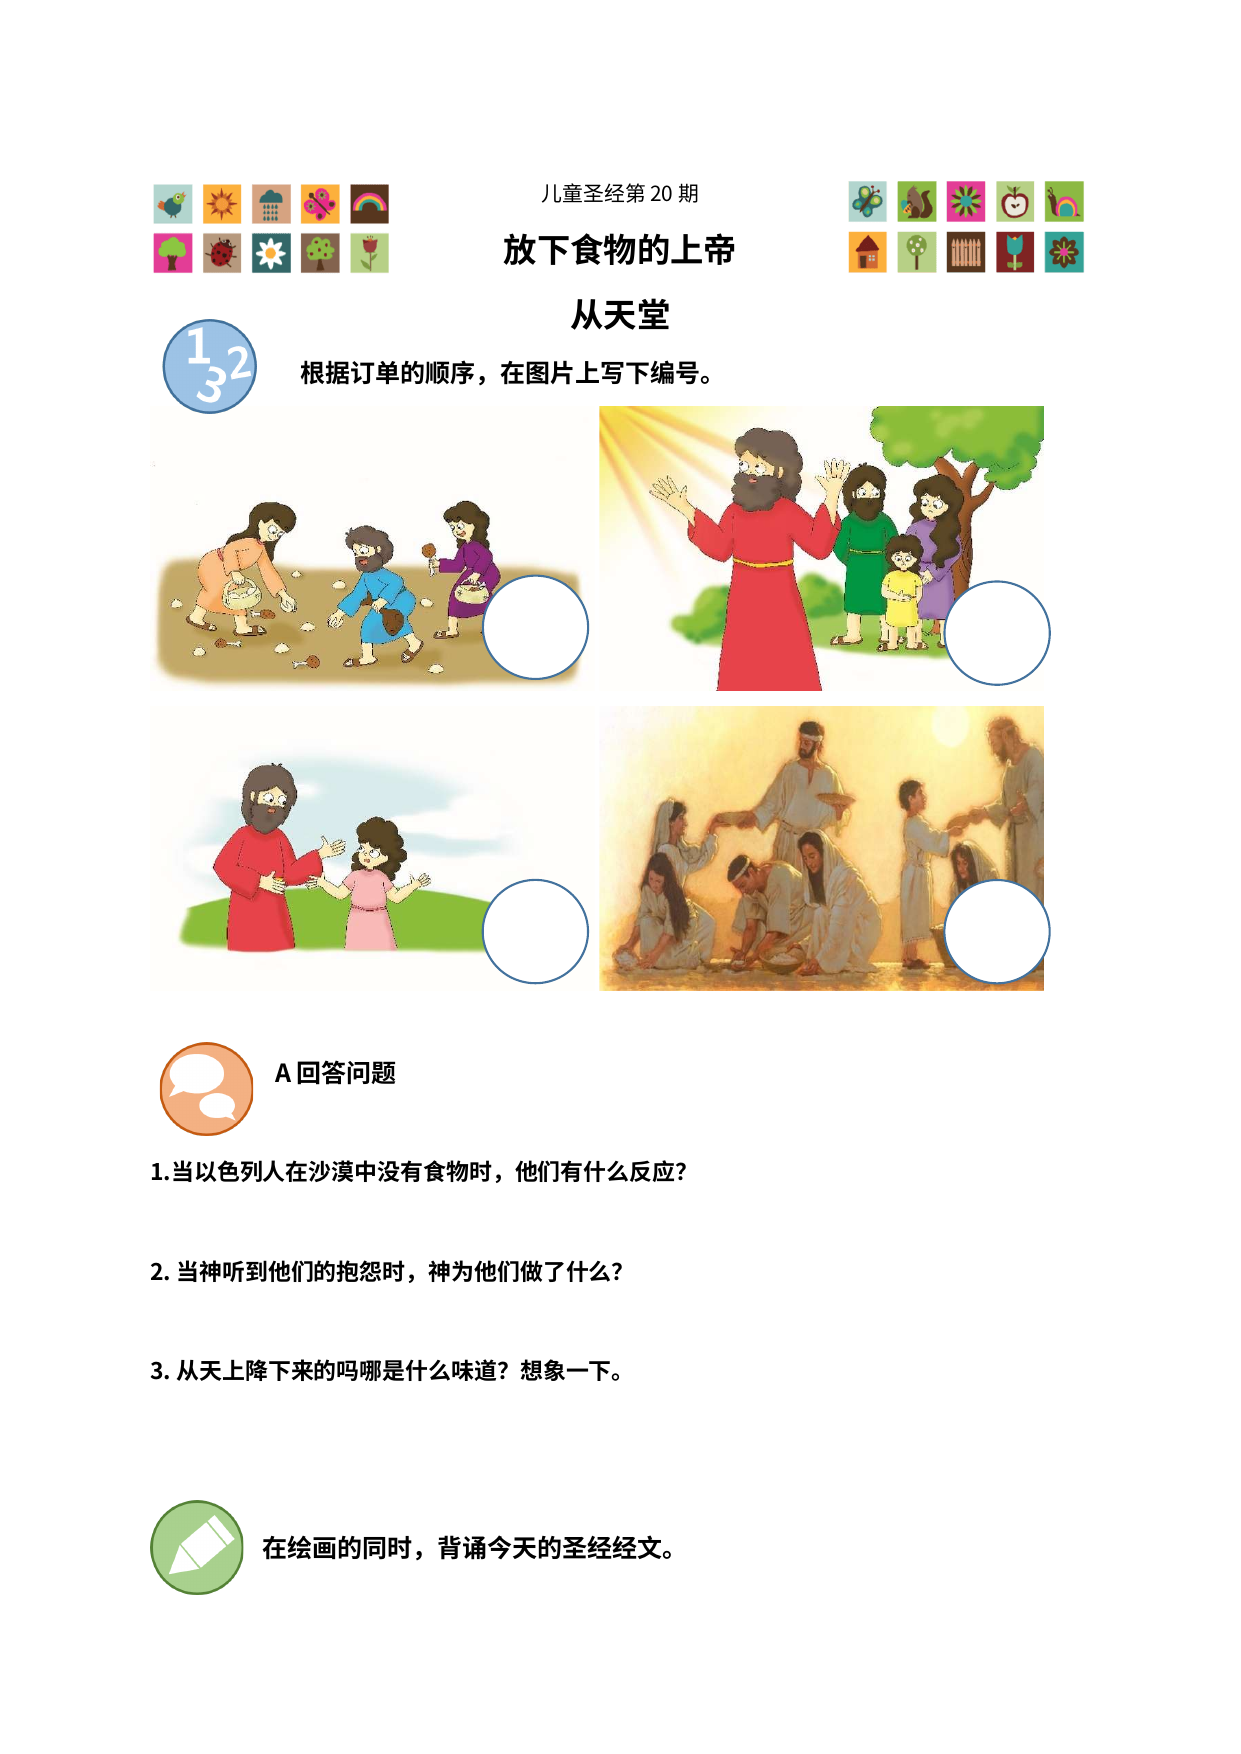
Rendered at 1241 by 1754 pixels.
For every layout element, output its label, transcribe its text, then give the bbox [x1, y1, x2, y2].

picture [150, 301, 595, 691]
picture [159, 1042, 254, 1136]
picture [843, 179, 1085, 277]
text 根据订单的顺序，在图片上写下编号。 [288, 354, 1090, 390]
text 3. 从天上降下来的吗哪是什么味道？想象一下。 [150, 1353, 1090, 1386]
text 2. 当神听到他们的抱怨时，神为他们做了什么？ [150, 1253, 1090, 1287]
picture [150, 1500, 244, 1595]
text 儿童圣经第 20 期 [150, 177, 1090, 207]
text 从天堂 [150, 289, 1090, 337]
picture [150, 183, 396, 277]
picture [599, 406, 1044, 691]
text 在绘画的同时，背诵今天的圣经经文。 [244, 1529, 1090, 1565]
text 1.当以色列人在沙漠中没有食物时，他们有什么反应？ [150, 1154, 1090, 1187]
picture [150, 706, 595, 991]
picture [599, 706, 1044, 991]
text 放下食物的上帝 [396, 224, 843, 272]
text A回答问题 [254, 1054, 1090, 1090]
